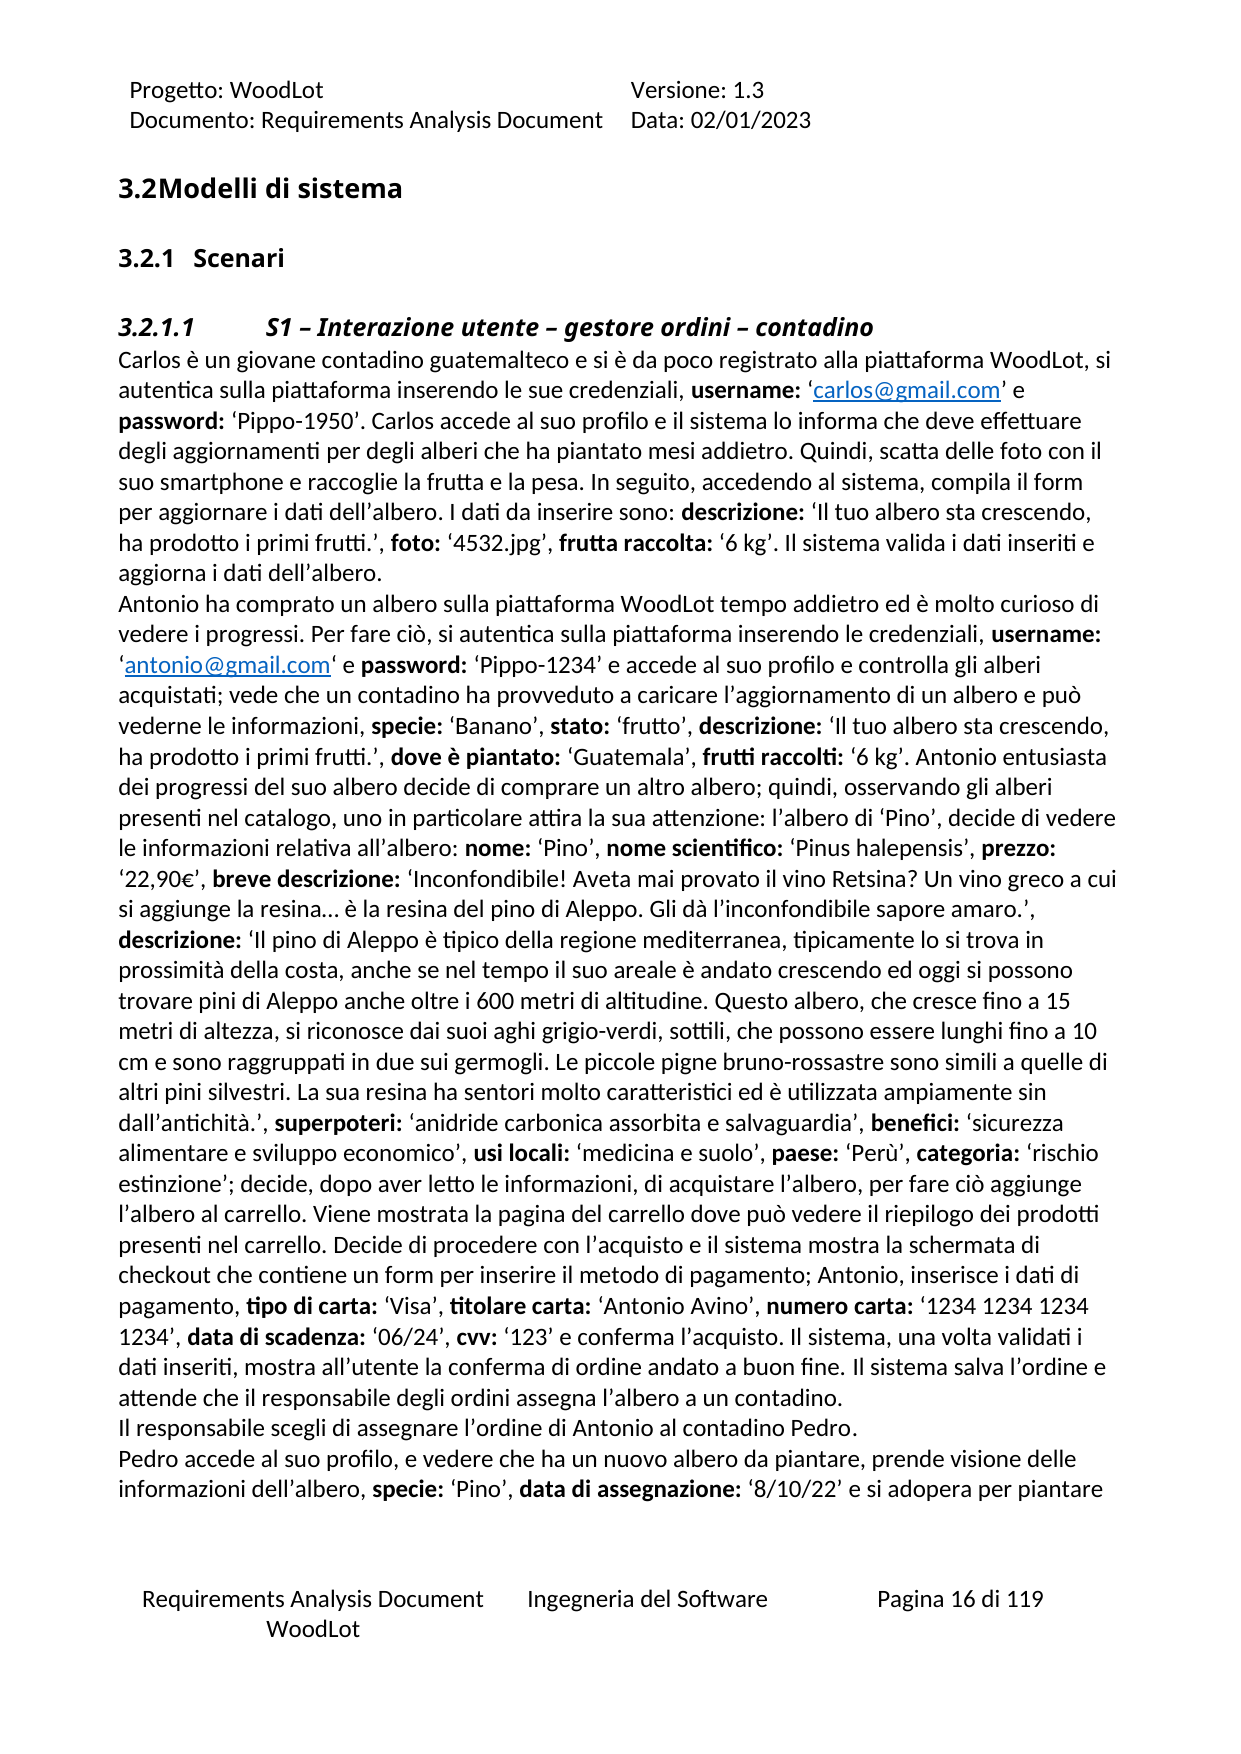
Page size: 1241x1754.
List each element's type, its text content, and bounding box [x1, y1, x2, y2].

list Antonio ha comprato un albero sulla piattaforma WoodLot tempo addietro ed è molto curioso di vedere i progressi. Per fare ciò, si autentica sulla piattaforma inserendo le credenziali, username: ‘antonio@gmail.com‘ e password: ‘Pippo-1234’ e accede al suo profilo e controlla gli alberi acquistati; vede che un contadino ha provveduto a caricare l’aggiornamento di un albero e può vederne le informazioni, specie: ‘Banano’, stato: ‘frutto’, descrizione: ‘Il tuo albero sta crescendo, ha prodotto i primi frutti.’, dove è piantato: ‘Guatemala’, frutti raccolti: ‘6 kg’. Antonio entusiasta dei progressi del suo albero decide di comprare un altro albero; quindi, osservando gli alberi presenti nel catalogo, uno in particolare attira la sua attenzione: l’albero di ‘Pino’, decide di vedere le informazioni relativa all’albero: nome: ‘Pino’, nome scientifico: ‘Pinus halepensis’, prezzo: ‘22,90€’, breve descrizione: ‘Inconfondibile! Aveta mai provato il vino Retsina? Un vino greco a cui si aggiunge la resina… è la resina del pino di Aleppo. Gli dà l’inconfondibile sapore amaro.’, descrizione: ‘Il pino di Aleppo è tipico della regione mediterranea, tipicamente lo si trova in prossimità della costa, anche se nel tempo il suo areale è andato crescendo ed oggi si possono trovare pini di Aleppo anche oltre i 600 metri di altitudine. Questo albero, che cresce fino a 15 metri di altezza, si riconosce dai suoi aghi grigio-verdi, sottili, che possono essere lunghi fino a 10 cm e sono raggruppati in due sui germogli. Le piccole pigne bruno-rossastre sono simili a quelle di altri pini silvestri. La sua resina ha sentori molto caratteristici ed è utilizzata ampiamente sin dall’antichità.’, superpoteri: ‘anidride carbonica assorbita e salvaguardia’, benefici: ‘sicurezza alimentare e sviluppo economico’, usi locali: ‘medicina e suolo’, paese: ‘Perù’, categoria: ‘rischio estinzione’; decide, dopo aver letto le informazioni, di acquistare l’albero, per fare ciò aggiunge l’albero al carrello. Viene mostrata la pagina del carrello dove può vedere il riepilogo dei prodotti presenti nel carrello. Decide di procedere con l’acquisto e il sistema mostra la schermata di checkout che contiene un form per inserire il metodo di pagamento; Antonio, inserisce i dati di pagamento, tipo di carta: ‘Visa’, titolare carta: ‘Antonio Avino’, numero carta: ‘1234 1234 1234 1234’, data di scadenza: ‘06/24’, cvv: ‘123’ e conferma l’acquisto. Il sistema, una volta validati i dati inseriti, mostra all’utente la conferma di ordine andato a buon fine. Il sistema salva l’ordine e attende che il responsabile degli ordini assegna l’albero a un contadino. [118, 588, 1122, 1412]
subtitle Modelli di sistema [118, 169, 1122, 206]
subtitle S1 – Interazione utente – gestore ordini – contadino [118, 310, 1122, 344]
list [118, 1443, 1122, 1504]
list Carlos è un giovane contadino guatemalteco e si è da poco registrato alla piattaforma WoodLot, si autentica sulla piattaforma inserendo le sue credenziali, username: ‘carlos@gmail.com’ e password: ‘Pippo-1950’. Carlos accede al suo profilo e il sistema lo informa che deve effettuare degli aggiornamenti per degli alberi che ha piantato mesi addietro. Quindi, scatta delle foto con il suo smartphone e raccoglie la frutta e la pesa. In seguito, accedendo al sistema, compila il form per aggiornare i dati dell’albero. I dati da inserire sono: descrizione: ‘Il tuo albero sta crescendo, ha prodotto i primi frutti.’, foto: ‘4532.jpg’, frutta raccolta: ‘6 kg’. Il sistema valida i dati inseriti e aggiorna i dati dell’albero. [118, 344, 1122, 588]
subtitle Scenari [118, 241, 1122, 275]
list Il responsabile scegli di assegnare l’ordine di Antonio al contadino Pedro. [118, 1412, 1122, 1443]
